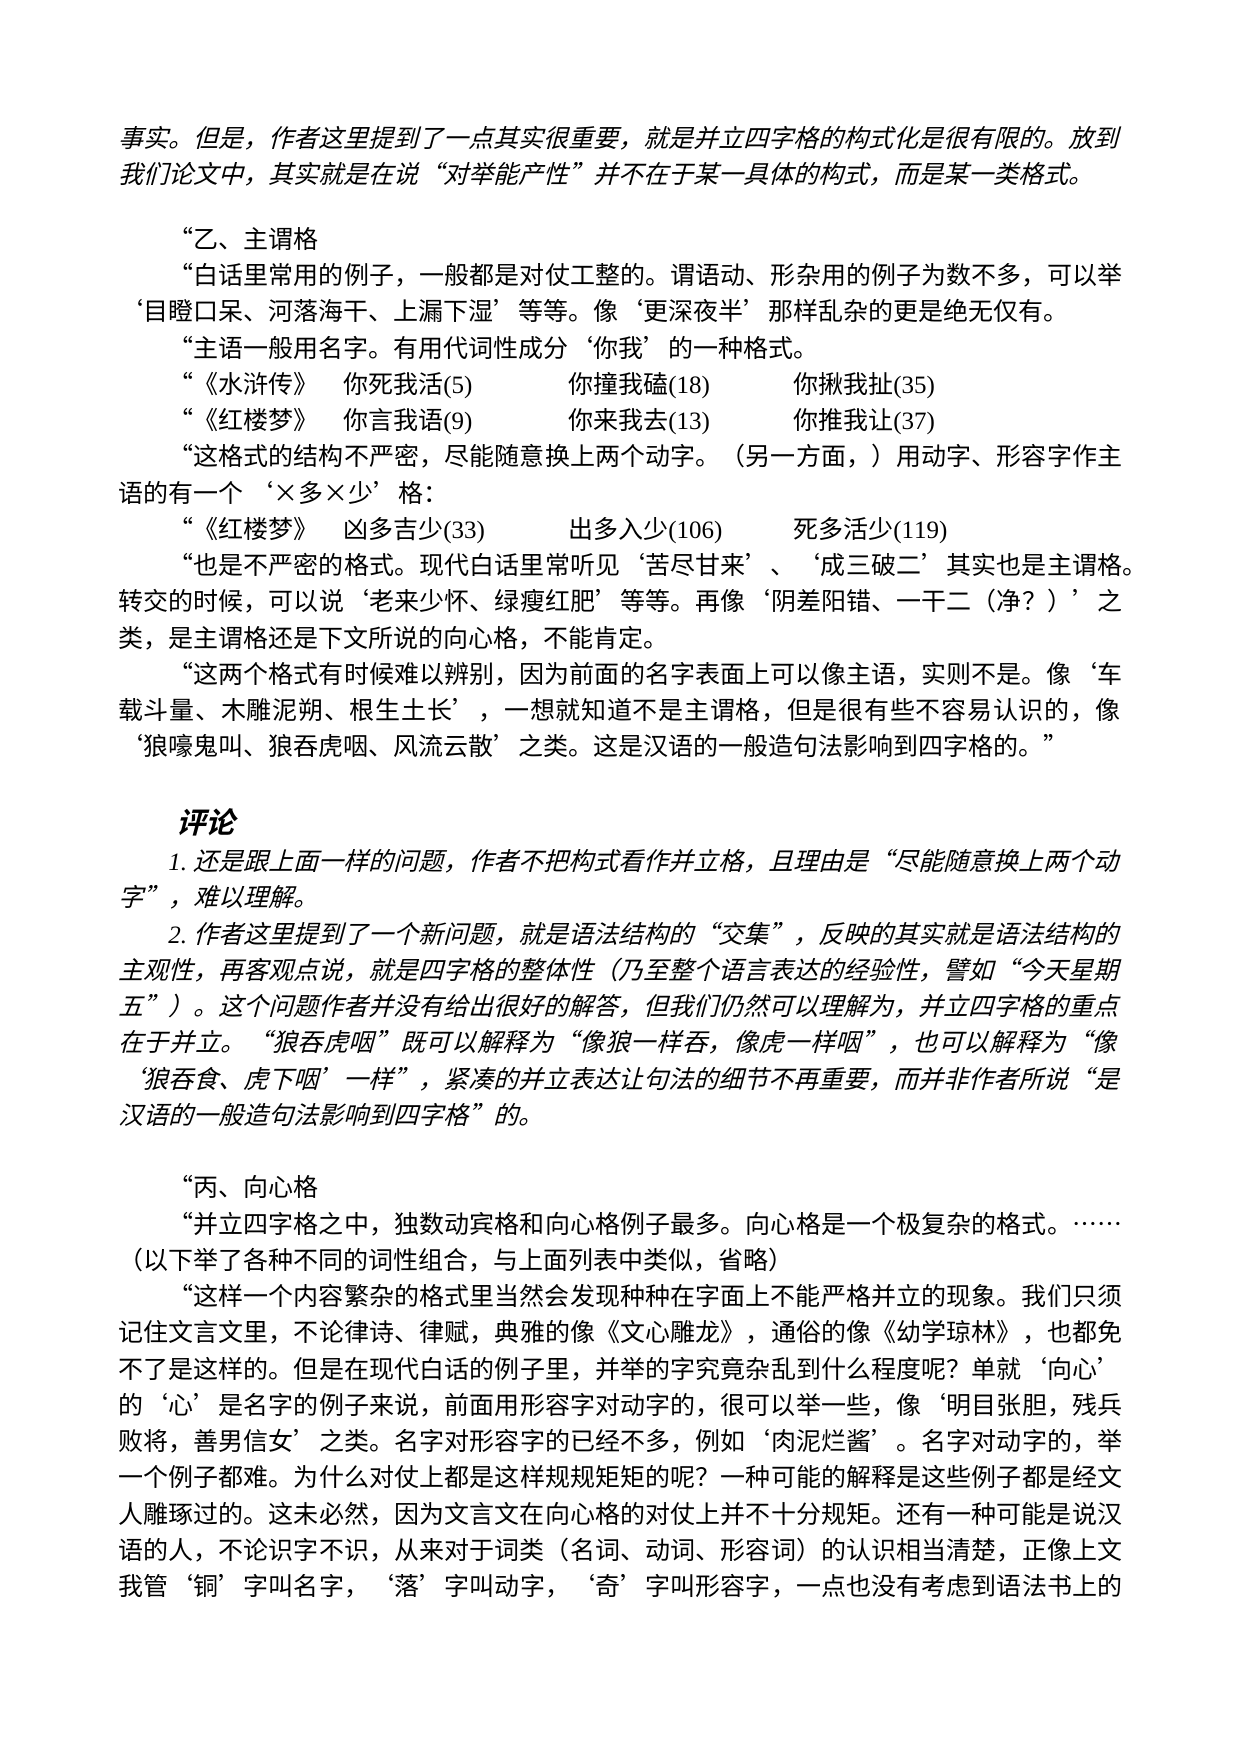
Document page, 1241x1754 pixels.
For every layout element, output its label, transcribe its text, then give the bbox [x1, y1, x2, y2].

text “丙、向心格 [118, 1168, 1122, 1204]
text “《红楼梦》 你言我语(9) 你来我去(13) 你推我让(37) [118, 401, 1122, 437]
text 1. 还是跟上面一样的问题，作者不把构式看作并立格，且理由是“尽能随意换上两个动字”，难以理解。 [118, 842, 1122, 914]
text “《水浒传》 你死我活(5) 你撞我磕(18) 你揪我扯(35) [118, 364, 1122, 401]
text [118, 118, 1122, 191]
text “乙、主谓格 [118, 219, 1122, 256]
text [118, 1277, 1122, 1603]
text “这两个格式有时候难以辨别，因为前面的名字表面上可以像主语，实则不是。像‘车载斗量、木雕泥朔、根生土长’，一想就知道不是主谓格，但是很有些不容易认识的，像‘狼嚎鬼叫、狼吞虎咽、风流云散’之类。这是汉语的一般造句法影响到四字格的。” [118, 654, 1122, 763]
text 评论 [118, 799, 1122, 842]
text “也是不严密的格式。现代白话里常听见‘苦尽甘来’、‘成三破二’其实也是主谓格。转交的时候，可以说‘老来少怀、绿瘦红肥’等等。再像‘阴差阳错、一干二（净？）’之类，是主谓格还是下文所说的向心格，不能肯定。 [118, 546, 1122, 654]
text 2. 作者这里提到了一个新问题，就是语法结构的“交集”，反映的其实就是语法结构的主观性，再客观点说，就是四字格的整体性（乃至整个语言表达的经验性，譬如“今天星期五”）。这个问题作者并没有给出很好的解答，但我们仍然可以理解为，并立四字格的重点在于并立。“狼吞虎咽”既可以解释为“像狼一样吞，像虎一样咽”，也可以解释为“像‘狼吞食、虎下咽’一样”，紧凑的并立表达让句法的细节不再重要，而并非作者所说“是汉语的一般造句法影响到四字格”的。 [118, 914, 1122, 1132]
text “并立四字格之中，独数动宾格和向心格例子最多。向心格是一个极复杂的格式。……（以下举了各种不同的词性组合，与上面列表中类似，省略） [118, 1204, 1122, 1277]
text “白话里常用的例子，一般都是对仗工整的。谓语动、形杂用的例子为数不多，可以举‘目瞪口呆、河落海干、上漏下湿’等等。像‘更深夜半’那样乱杂的更是绝无仅有。 [118, 256, 1122, 328]
text “《红楼梦》 凶多吉少(33) 出多入少(106) 死多活少(119) [118, 509, 1122, 546]
text “这格式的结构不严密，尽能随意换上两个动字。（另一方面，）用动字、形容字作主语的有一个 ‘×多×少’格： [118, 437, 1122, 509]
text “主语一般用名字。有用代词性成分‘你我’的一种格式。 [118, 328, 1122, 364]
